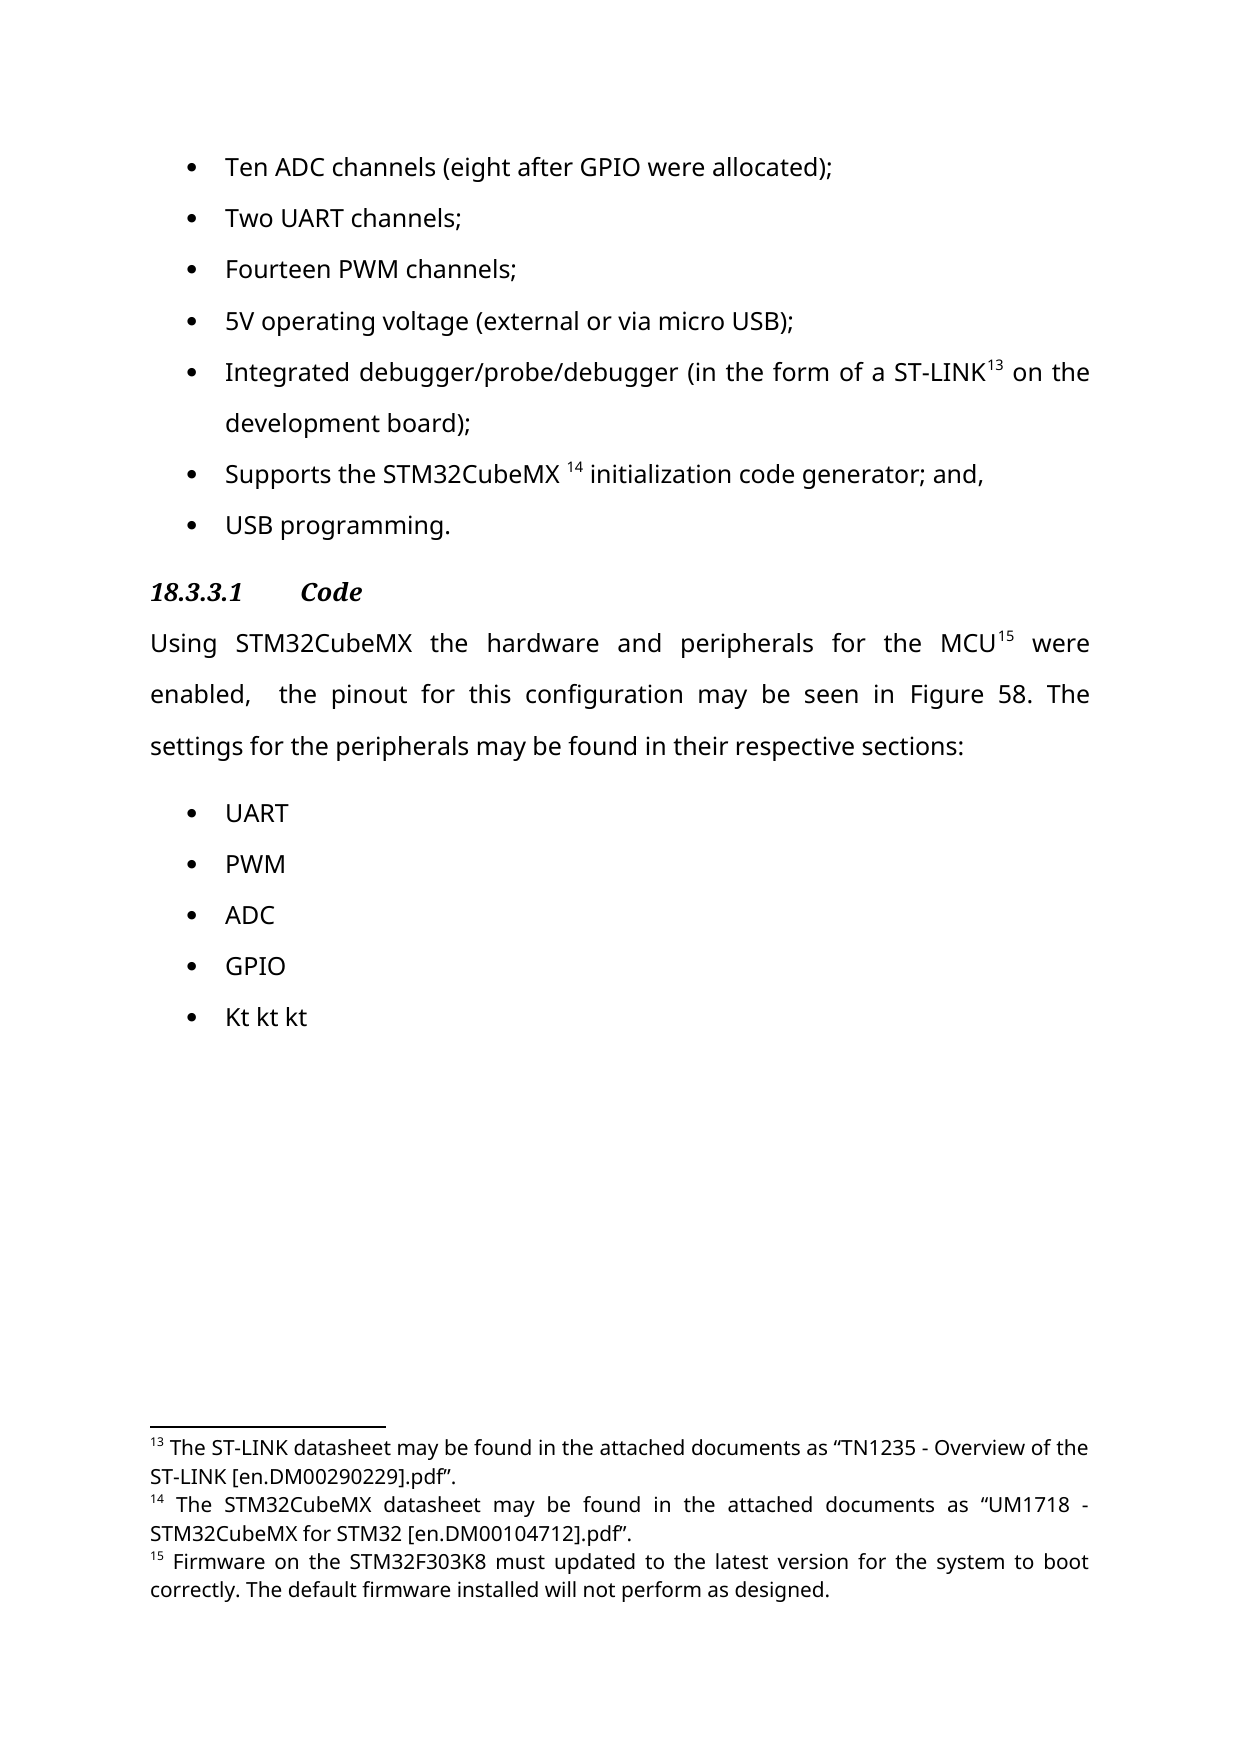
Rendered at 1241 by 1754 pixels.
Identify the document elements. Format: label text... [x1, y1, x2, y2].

list USB programming. [187, 507, 1090, 541]
list 5V operating voltage (external or via micro USB); [187, 303, 1090, 337]
list Integrated debugger/probe/debugger (in the form of a ST-LINK on the development board); [187, 354, 1090, 439]
list Supports the STM32CubeMX initialization code generator; and, [187, 456, 1090, 490]
list Ten ADC channels (eight after GPIO were allocated); [187, 150, 1090, 184]
list Two UART channels; [187, 201, 1090, 235]
subtitle Code [150, 575, 1090, 609]
list GPIO [187, 949, 1090, 983]
text Using STM32CubeMX the hardware and peripherals for the MCU were enabled, the pinout for this configuration may be seen in Figure 58. The settings for the peripherals may be found in their respective sections: [150, 626, 1090, 762]
list UART [187, 796, 1090, 830]
list PWM [187, 847, 1090, 881]
list Kt kt kt [187, 1000, 1090, 1034]
list Fourteen PWM channels; [187, 252, 1090, 286]
list ADC [187, 898, 1090, 932]
